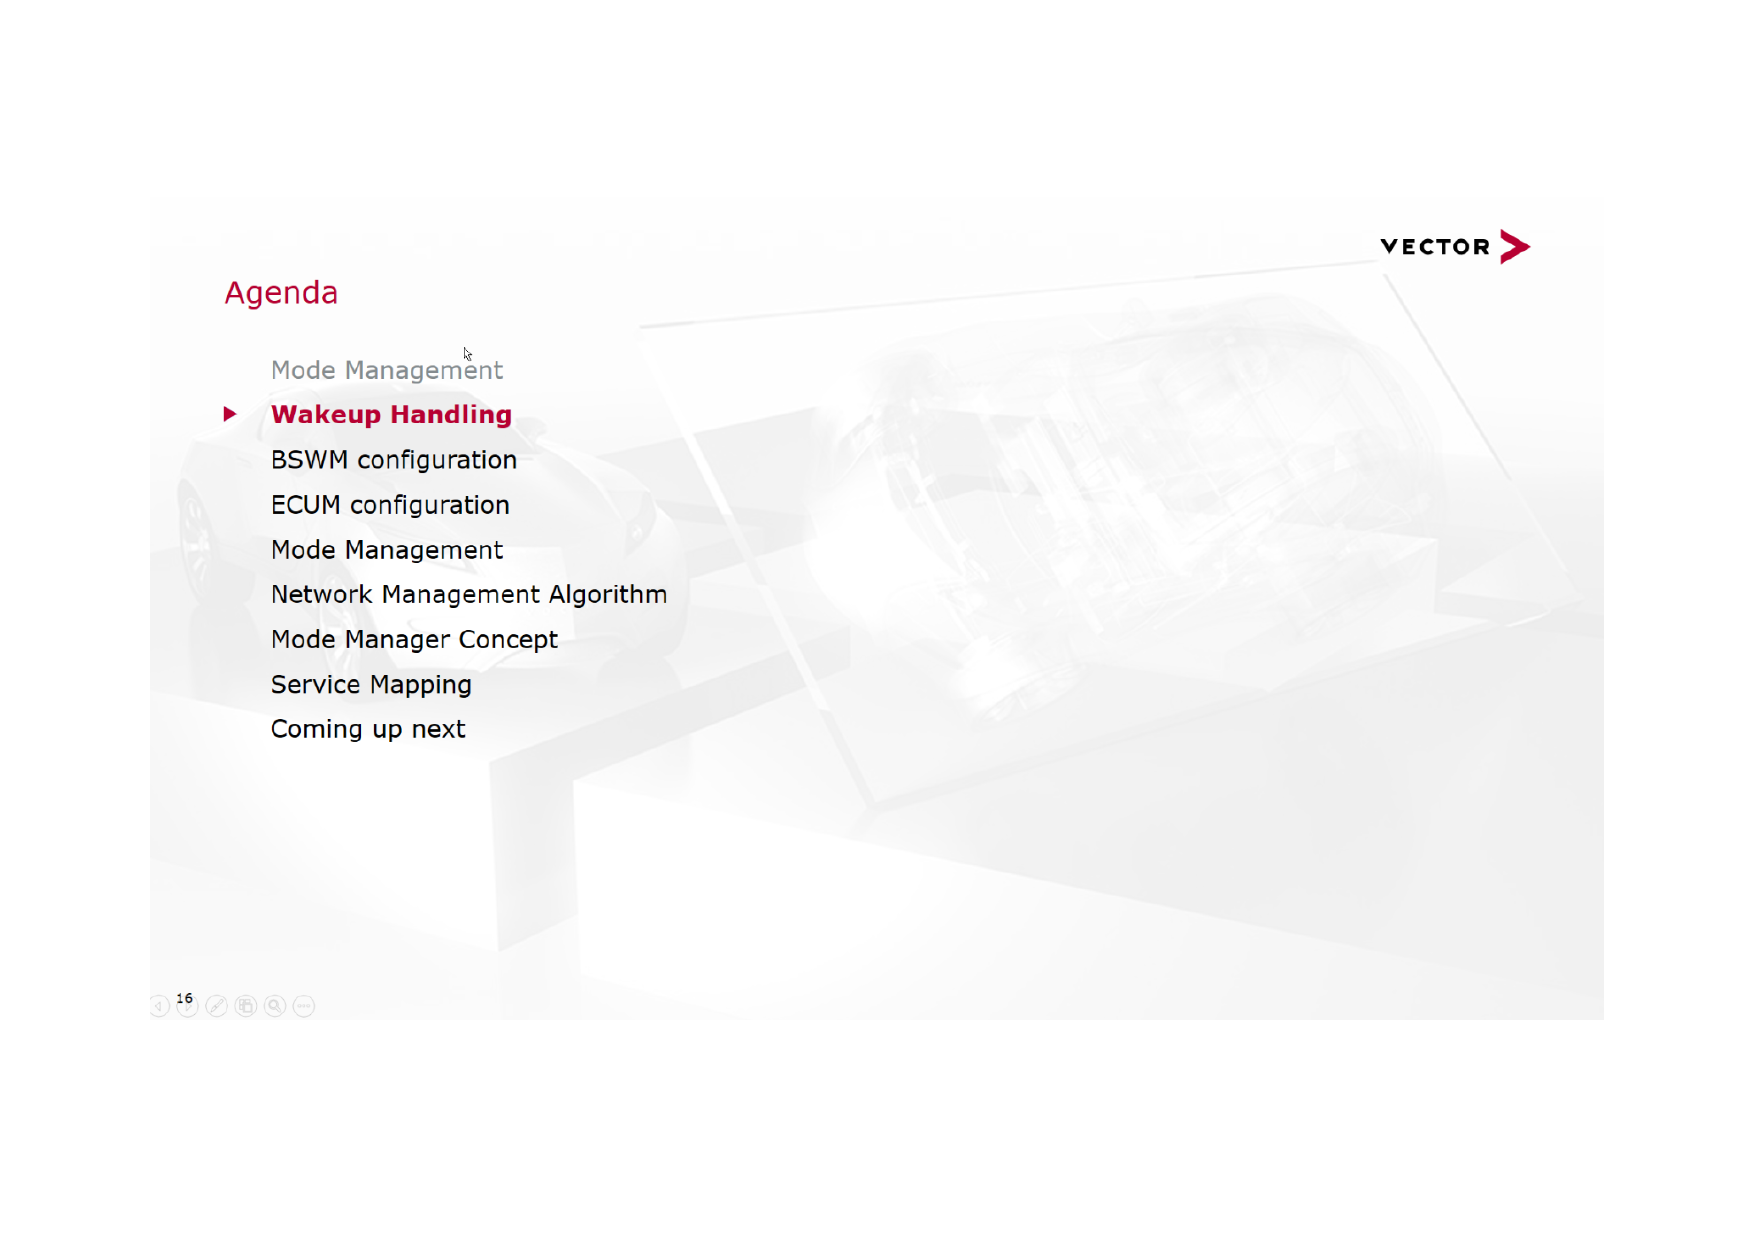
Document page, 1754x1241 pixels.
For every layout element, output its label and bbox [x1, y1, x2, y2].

picture [150, 197, 1604, 1020]
